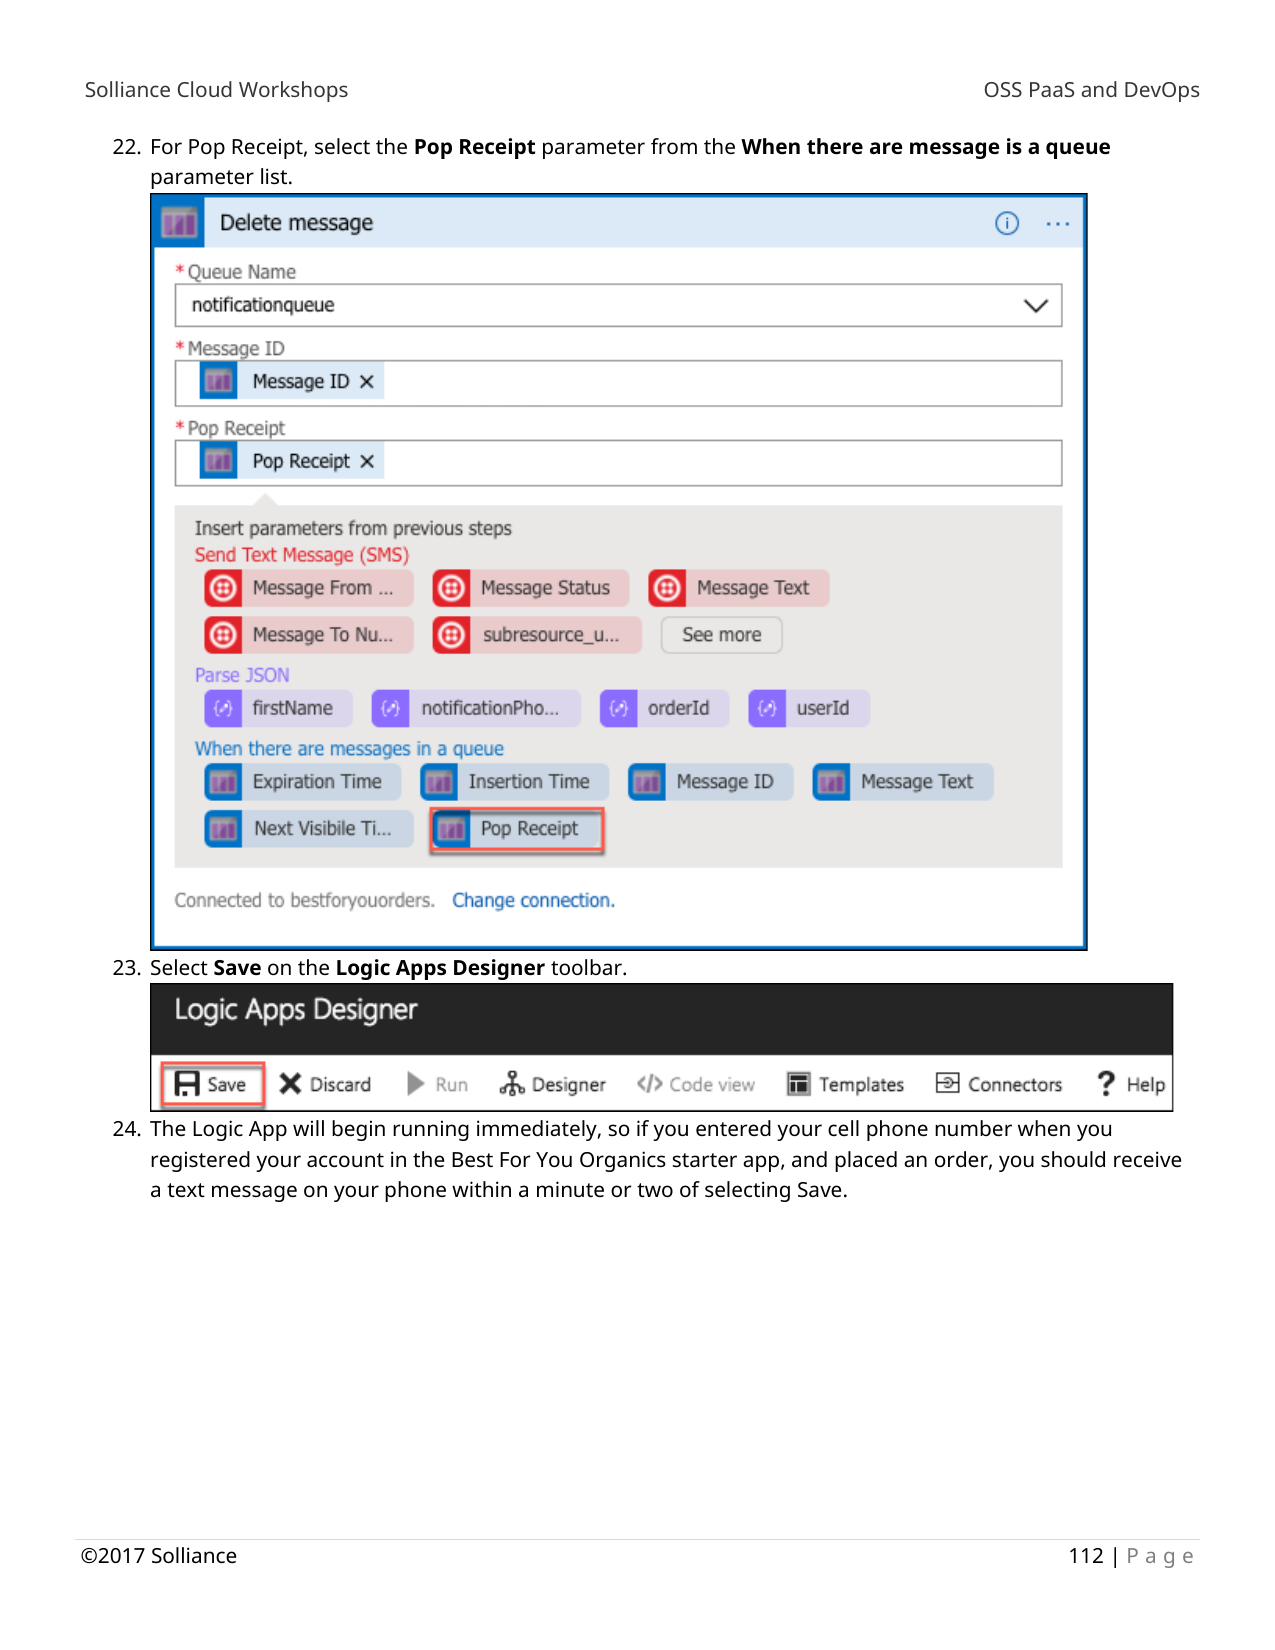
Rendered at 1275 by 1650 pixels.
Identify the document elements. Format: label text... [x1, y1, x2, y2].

picture [150, 983, 1174, 1112]
picture [150, 193, 1088, 951]
list The Logic App will begin running immediately, so if you entered your cell phone number when you registered your account in the Best For You Organics starter app, and placed an order, you should receive a text message on your phone within a minute or two of selecting Save. [112, 1114, 1200, 1204]
